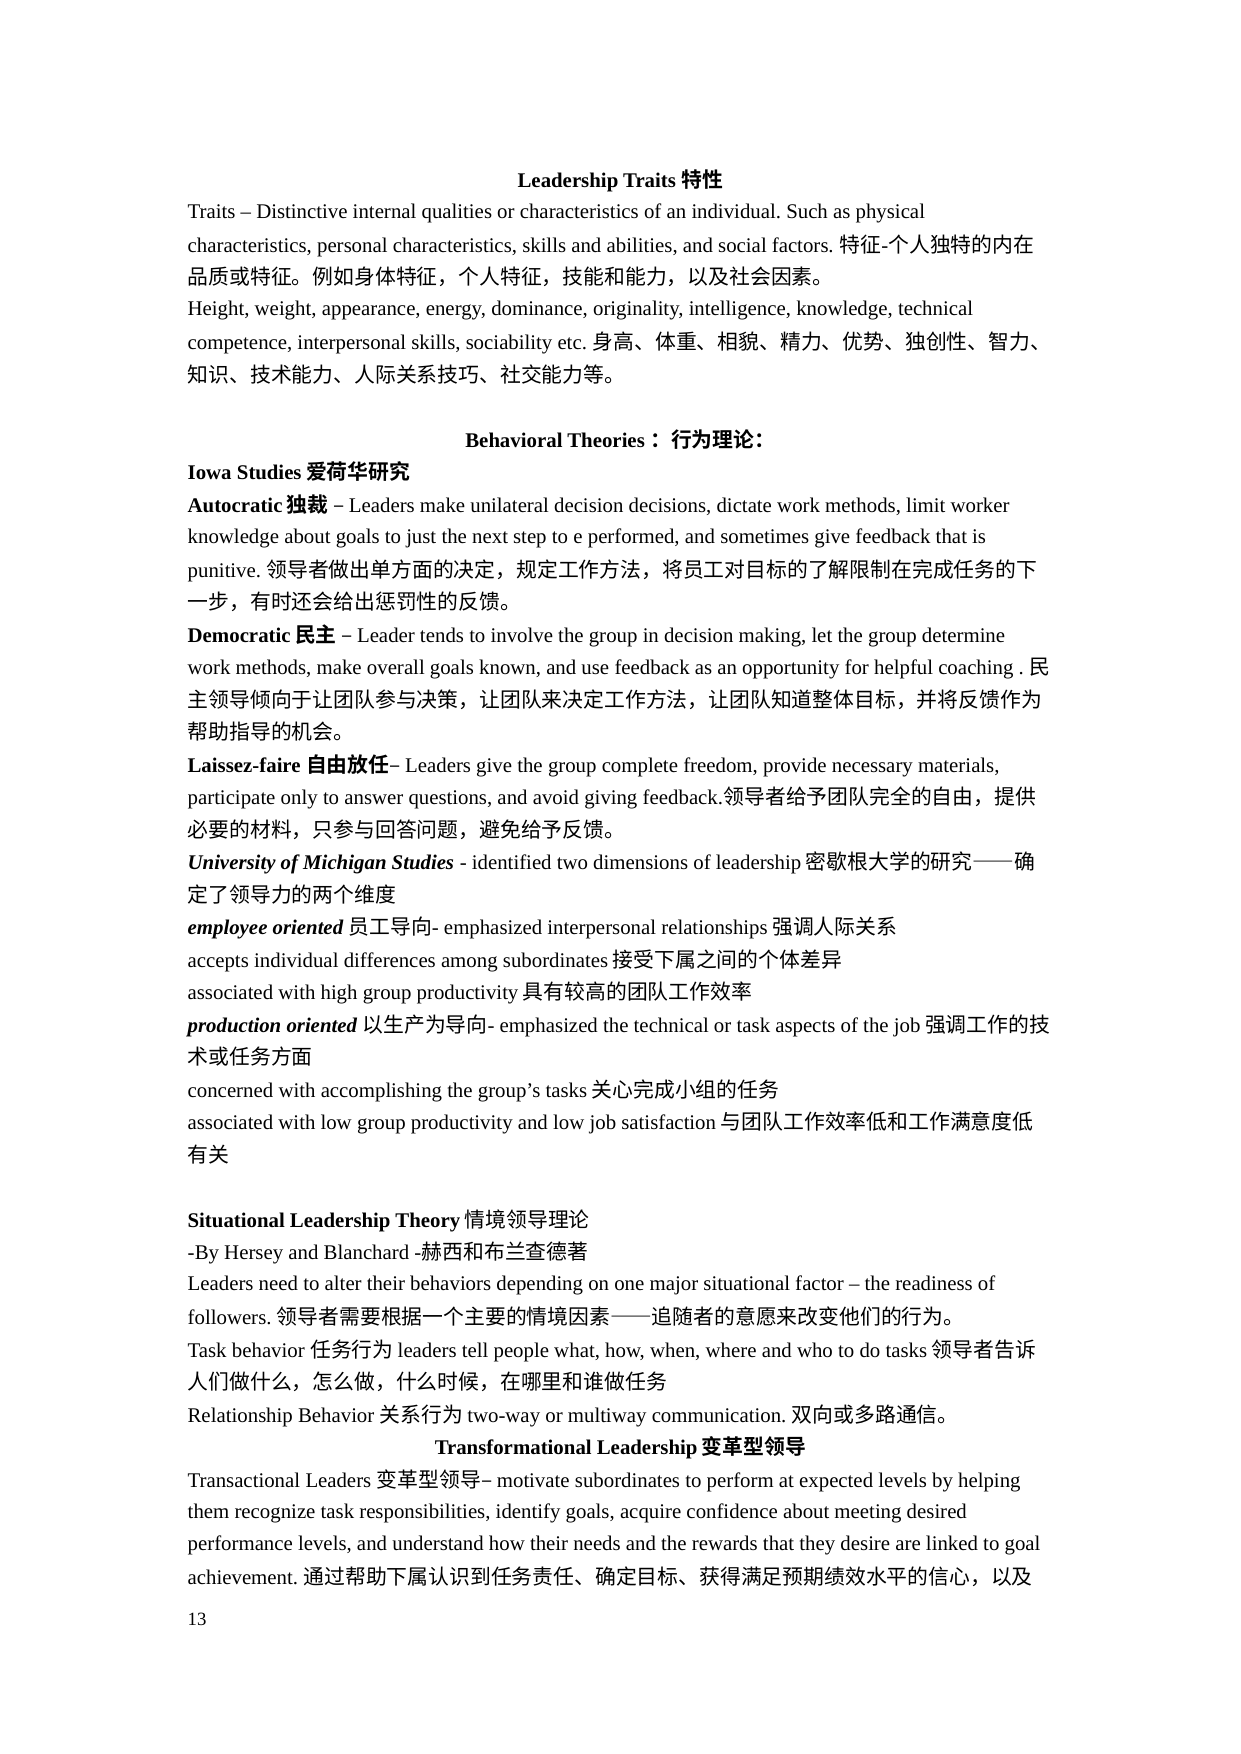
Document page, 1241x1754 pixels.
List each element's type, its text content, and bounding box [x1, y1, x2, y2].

text Democratic民主 – Leader tends to involve the group in decision making, let the group determine work methods, make overall goals known, and use feedback as an opportunity for helpful coaching . 民主领导倾向于让团队参与决策，让团队来决定工作方法，让团队知道整体目标，并将反馈作为帮助指导的机会。 [187, 617, 1053, 747]
text Iowa Studies爱荷华研究 [187, 454, 1053, 487]
text Height, weight, appearance, energy, dominance, originality, intelligence, knowledge, technical competence, interpersonal skills, sociability etc. 身高、体重、相貌、精力、优势、独创性、智力、知识、技术能力、人际关系技巧、社交能力等。 [187, 292, 1053, 389]
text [187, 1462, 1053, 1592]
text Autocratic独裁 – Leaders make unilateral decision decisions, dictate work methods, limit worker knowledge about goals to just the next step to e performed, and sometimes give feedback that is punitive. 领导者做出单方面的决定，规定工作方法，将员工对目标的了解限制在完成任务的下一步，有时还会给出惩罚性的反馈。 [187, 487, 1053, 617]
text employee oriented 员工导向- emphasized interpersonal relationships强调人际关系 [187, 909, 1053, 942]
text Leadership Traits 特性 [187, 162, 1053, 194]
text accepts individual differences among subordinates接受下属之间的个体差异 [187, 942, 1053, 974]
text associated with low group productivity and low job satisfaction与团队工作效率低和工作满意度低有关 [187, 1104, 1053, 1169]
text Behavioral Theories ：行为理论： [187, 422, 1053, 454]
text Transformational Leadership变革型领导 [187, 1429, 1053, 1462]
text Traits – Distinctive internal qualities or characteristics of an individual. Such as physical characteristics, personal characteristics, skills and abilities, and social factors. 特征-个人独特的内在品质或特征。例如身体特征，个人特征，技能和能力，以及社会因素。 [187, 194, 1053, 292]
text associated with high group productivity具有较高的团队工作效率 [187, 974, 1053, 1007]
text Laissez-faire 自由放任– Leaders give the group complete freedom, provide necessary materials, participate only to answer questions, and avoid giving feedback.领导者给予团队完全的自由，提供必要的材料，只参与回答问题，避免给予反馈。 [187, 747, 1053, 844]
text Leaders need to alter their behaviors depending on one major situational factor – the readiness of followers. 领导者需要根据一个主要的情境因素——追随者的意愿来改变他们的行为。 [187, 1267, 1053, 1332]
text Task behavior 任务行为leaders tell people what, how, when, where and who to do tasks领导者告诉人们做什么，怎么做，什么时候，在哪里和谁做任务 [187, 1332, 1053, 1397]
text -By Hersey and Blanchard -赫西和布兰查德著 [187, 1234, 1053, 1267]
text Situational Leadership Theory情境领导理论 [187, 1202, 1053, 1234]
text Relationship Behavior 关系行为two-way or multiway communication. 双向或多路通信。 [187, 1397, 1053, 1429]
text production oriented 以生产为导向- emphasized the technical or task aspects of the job强调工作的技术或任务方面 [187, 1007, 1053, 1072]
text University of Michigan Studies - identified two dimensions of leadership密歇根大学的研究——确定了领导力的两个维度 [187, 844, 1053, 909]
text concerned with accomplishing the group’s tasks关心完成小组的任务 [187, 1072, 1053, 1104]
